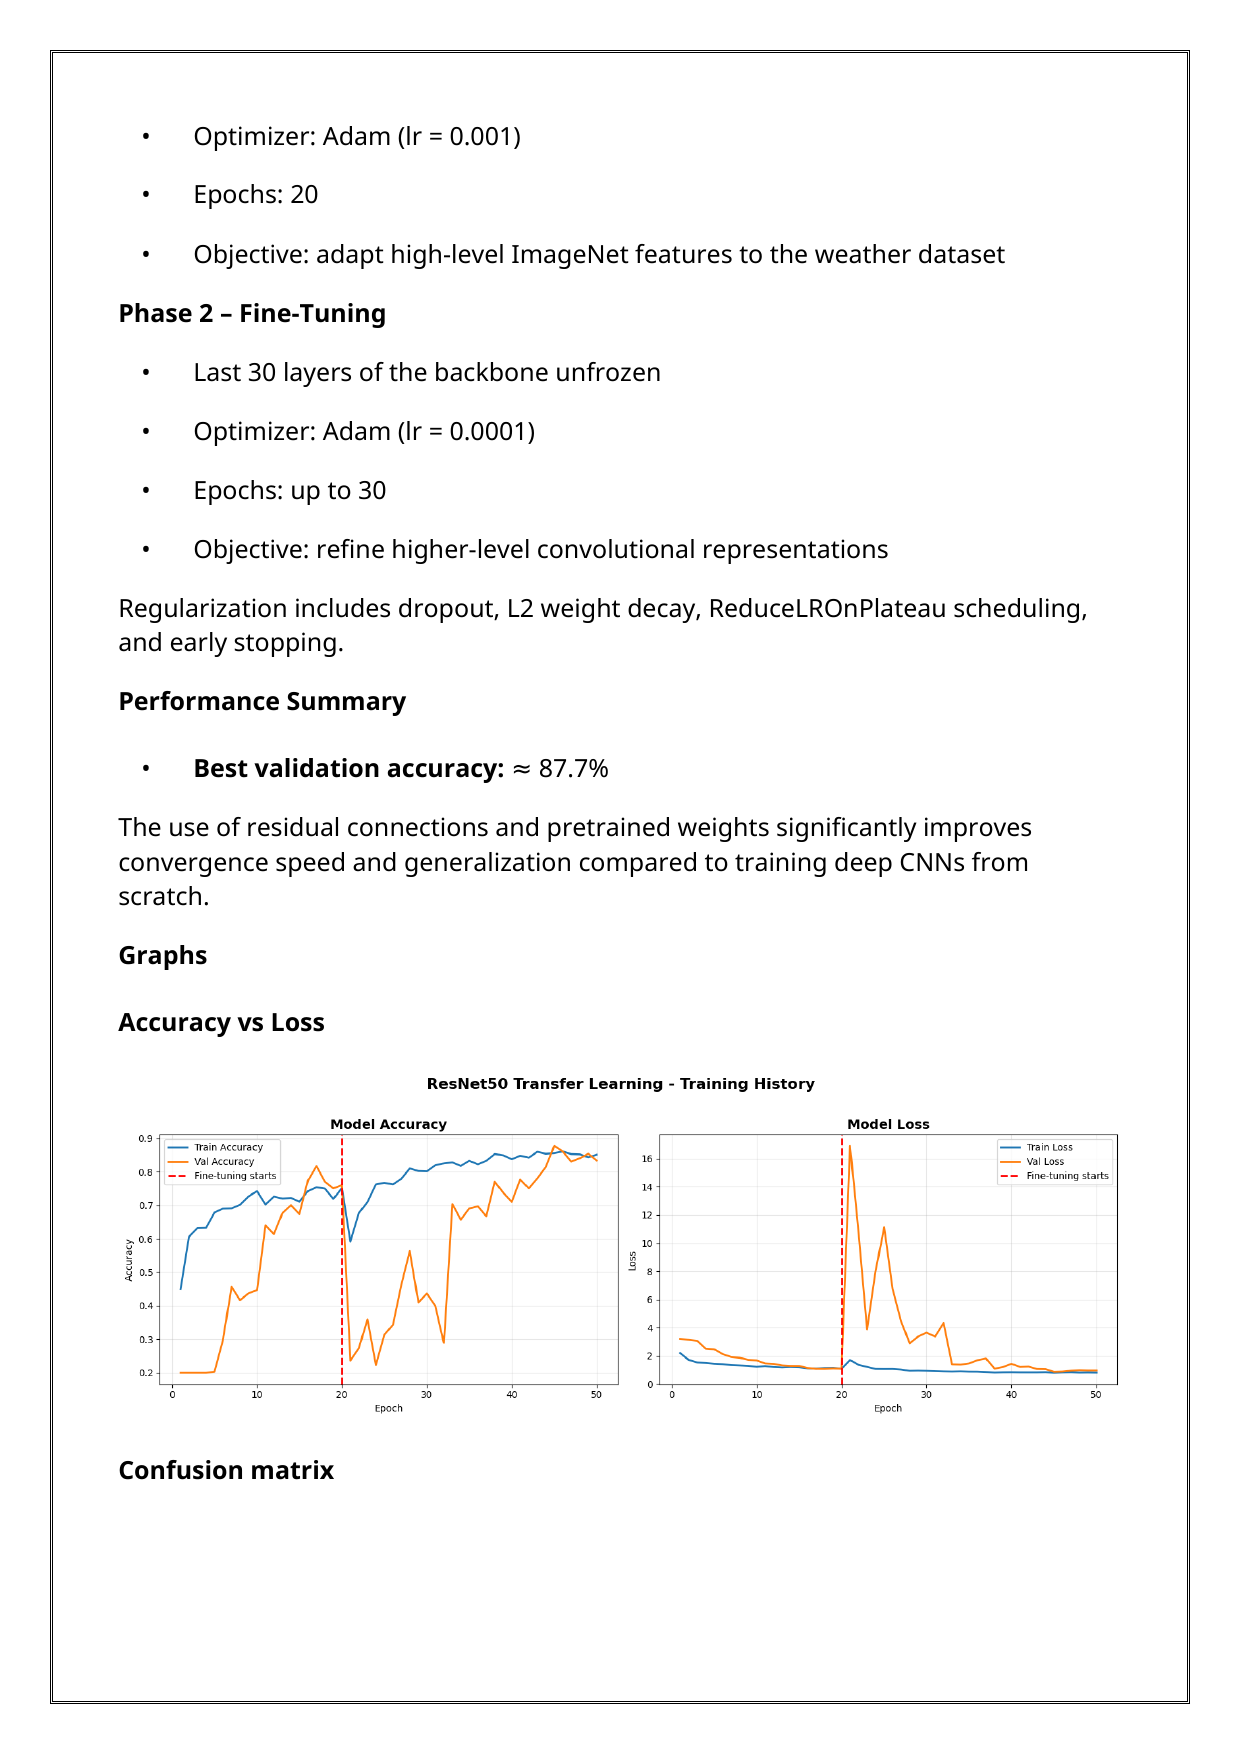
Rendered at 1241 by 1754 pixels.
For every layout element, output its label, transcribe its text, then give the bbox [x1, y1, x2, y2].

list Optimizer: Adam (lr = 0.0001) [141, 413, 1122, 447]
picture [118, 1071, 1123, 1420]
list Epochs: 20 [141, 177, 1122, 211]
list Objective: adapt high-level ImageNet features to the weather dataset [141, 236, 1122, 270]
text The use of residual connections and pretrained weights significantly improves convergence speed and generalization compared to training deep CNNs from scratch. [118, 810, 1122, 912]
list Epochs: up to 30 [141, 472, 1122, 507]
text Performance Summary [118, 684, 1122, 718]
list Objective: refine higher-level convolutional representations [141, 532, 1122, 566]
text Graphs [118, 937, 1122, 971]
list Optimizer: Adam (lr = 0.001) [141, 118, 1122, 152]
text Regularization includes dropout, L2 weight decay, ReduceLROnPlateau scheduling, and early stopping. [118, 591, 1122, 659]
text Accuracy vs Loss [118, 1004, 1122, 1039]
list Best validation accuracy: ≈ 87.7% [141, 751, 1122, 785]
text Phase 2 – Fine-Tuning [118, 295, 1122, 329]
text Confusion matrix [118, 1452, 1122, 1486]
list Last 30 layers of the backbone unfrozen [141, 354, 1122, 388]
